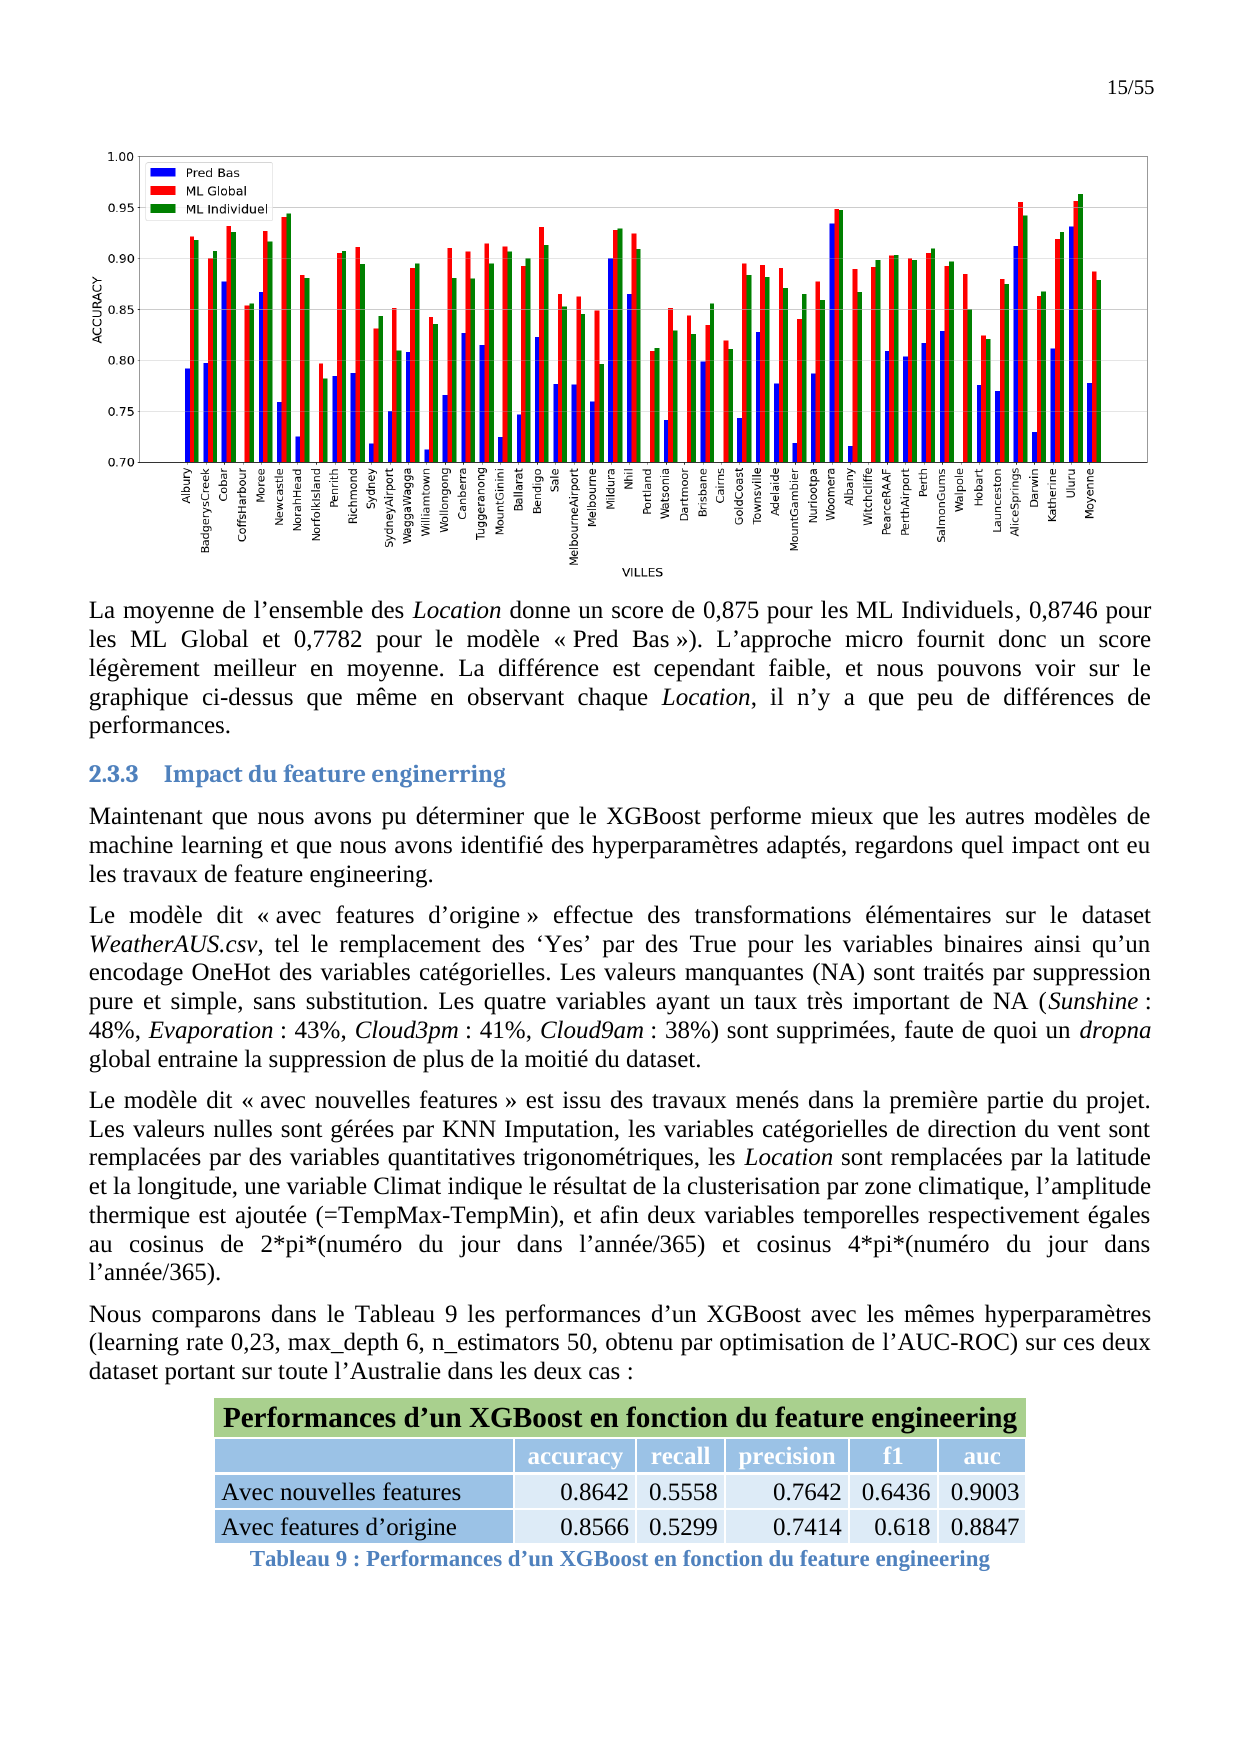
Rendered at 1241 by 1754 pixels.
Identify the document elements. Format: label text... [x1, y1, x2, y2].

table_cell accuracy [515, 1439, 635, 1472]
text Maintenant que nous avons pu déterminer que le XGBoost performe mieux que les autres modèles de machine learning et que nous avons identifié des hyperparamètres adaptés, regardons quel impact ont eu les travaux de feature engineering. [89, 801, 1152, 887]
table_header Performances d’un XGBoost en fonction du feature engineering [214, 1398, 1026, 1437]
subtitle Impact du feature enginerring [89, 760, 1152, 789]
text Tableau 9 : Performances d’un XGBoost en fonction du feature engineering [89, 1545, 1152, 1572]
table_cell precision [726, 1439, 848, 1472]
table_cell 0.5299 [637, 1510, 724, 1543]
table_cell Avec features d’origine [215, 1510, 513, 1543]
table_cell auc [939, 1439, 1025, 1472]
table_cell 0.8847 [939, 1510, 1025, 1543]
table_cell recall [637, 1439, 724, 1472]
text La moyenne de l’ensemble des Location donne un score de 0,875 pour les ML Individuels, 0,8746 pour les ML Global et 0,7782 pour le modèle « Pred Bas »). L’approche micro fournit donc un score légèrement meilleur en moyenne. La différence est cependant faible, et nous pouvons voir sur le graphique ci-dessus que même en observant chaque Location, il n’y a que peu de différences de performances. [89, 595, 1152, 739]
table_cell 0.7414 [726, 1510, 848, 1543]
table_cell Avec nouvelles features [215, 1475, 513, 1508]
table_cell 0.8642 [515, 1475, 635, 1508]
table_cell 0.7642 [726, 1475, 848, 1508]
table_cell f1 [850, 1439, 937, 1472]
table_cell 0.6436 [850, 1475, 937, 1508]
text Le modèle dit « avec nouvelles features » est issu des travaux menés dans la première partie du projet. Les valeurs nulles sont gérées par KNN Imputation, les variables catégorielles de direction du vent sont remplacées par des variables quantitatives trigonométriques, les Location sont remplacées par la latitude et la longitude, une variable Climat indique le résultat de la clusterisation par zone climatique, l’amplitude thermique est ajoutée (=TempMax-TempMin), et afin deux variables temporelles respectivement égales au cosinus de 2*pi*(numéro du jour dans l’année/365) et cosinus 4*pi*(numéro du jour dans l’année/365). [89, 1085, 1152, 1286]
picture [88, 147, 1151, 583]
table_cell [215, 1439, 513, 1472]
text Nous comparons dans le Tableau 9 les performances d’un XGBoost avec les mêmes hyperparamètres (learning rate 0,23, max_depth 6, n_estimators 50, obtenu par optimisation de l’AUC-ROC) sur ces deux dataset portant sur toute l’Australie dans les deux cas : [89, 1299, 1152, 1385]
table_cell 0.618 [850, 1510, 937, 1543]
text Le modèle dit « avec features d’origine » effectue des transformations élémentaires sur le dataset WeatherAUS.csv, tel le remplacement des ‘Yes’ par des True pour les variables binaires ainsi qu’un encodage OneHot des variables catégorielles. Les valeurs manquantes (NA) sont traités par suppression pure et simple, sans substitution. Les quatre variables ayant un taux très important de NA (Sunshine : 48%, Evaporation : 43%, Cloud3pm : 41%, Cloud9am : 38%) sont supprimées, faute de quoi un dropna global entraine la suppression de plus de la moitié du dataset. [89, 900, 1152, 1072]
table_cell 0.8566 [515, 1510, 635, 1543]
table_cell 0.9003 [939, 1475, 1025, 1508]
table_cell 0.5558 [637, 1475, 724, 1508]
